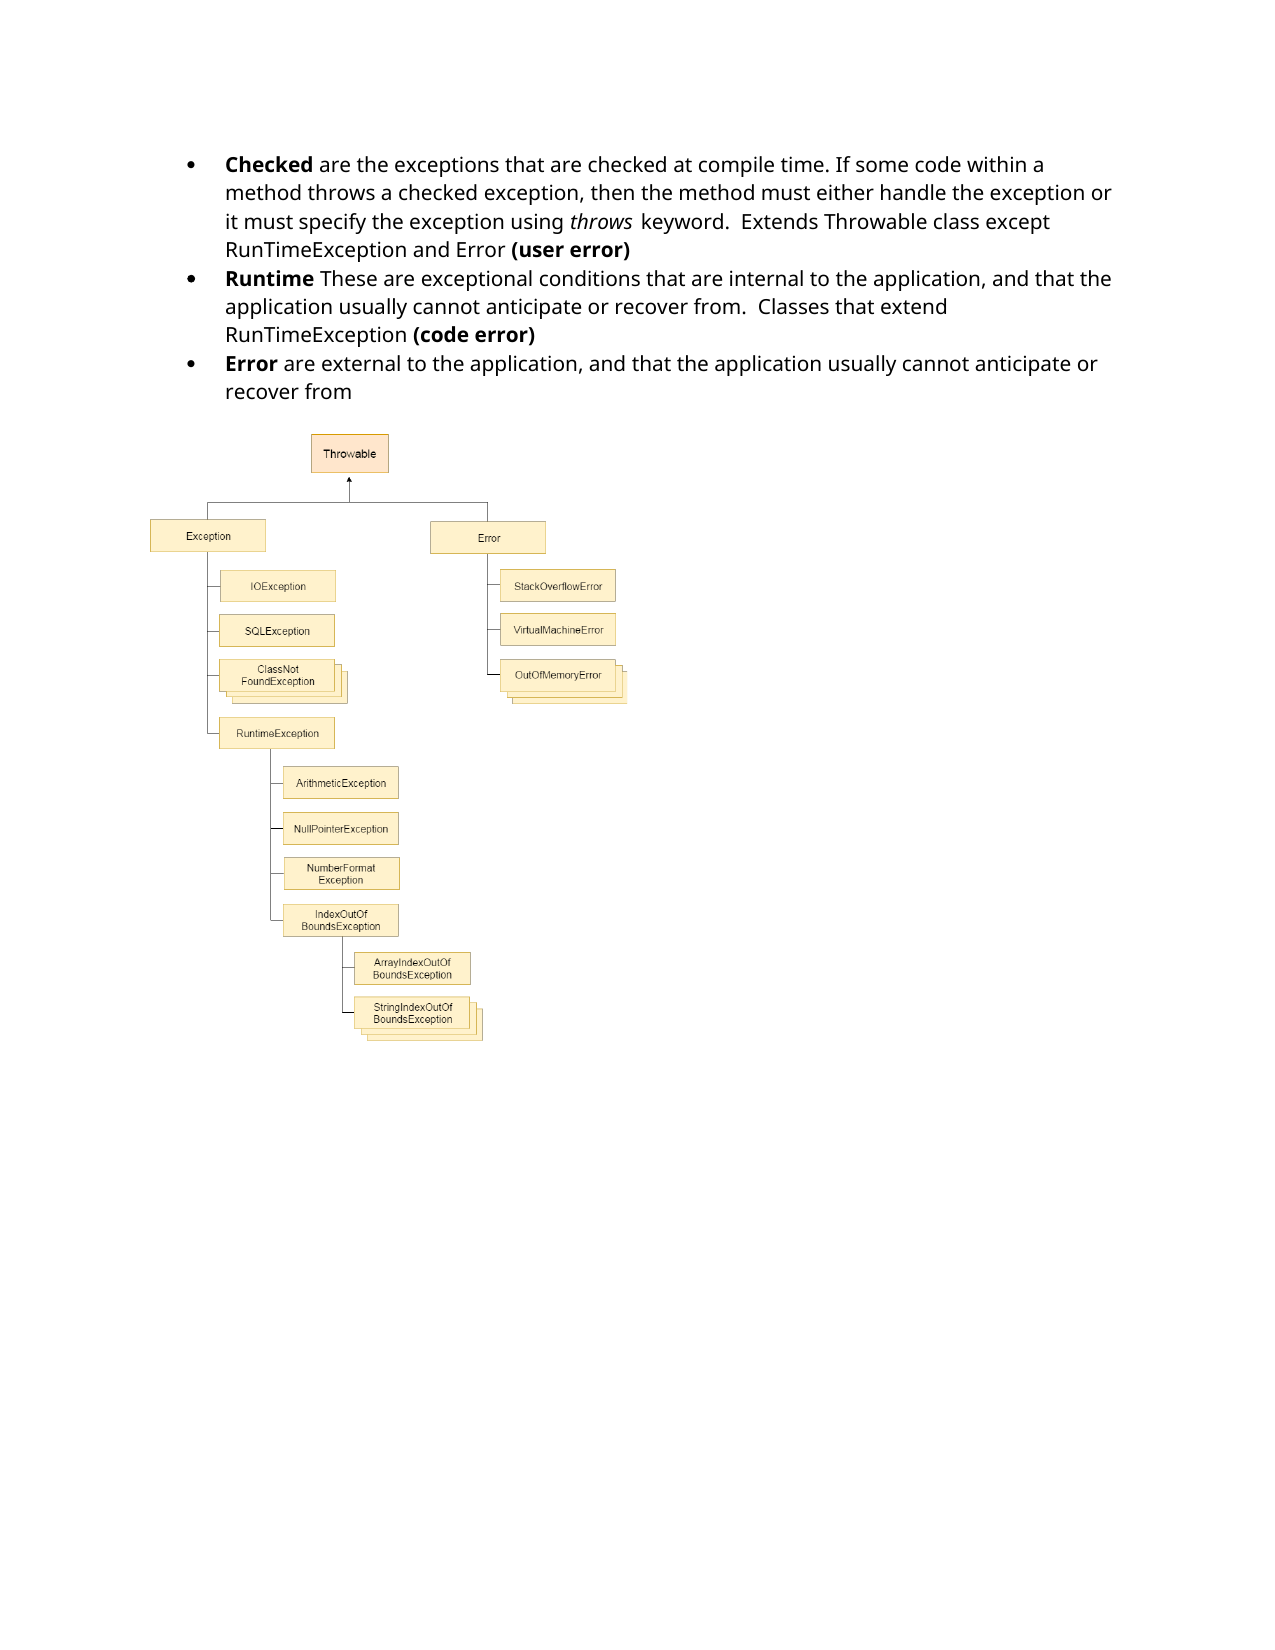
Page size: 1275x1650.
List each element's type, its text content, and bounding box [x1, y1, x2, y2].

list Checked are the exceptions that are checked at compile time. If some code within a method throws a checked exception, then the method must either handle the exception or it must specify the exception using throws keyword. Extends Throwable class except RunTimeException and Error (user error) [187, 150, 1125, 264]
list Runtime These are exceptional conditions that are internal to the application, and that the application usually cannot anticipate or recover from. Classes that extend RunTimeException (code error) [187, 264, 1125, 349]
list Error are external to the application, and that the application usually cannot anticipate or recover from [187, 349, 1125, 406]
picture [150, 434, 628, 1041]
